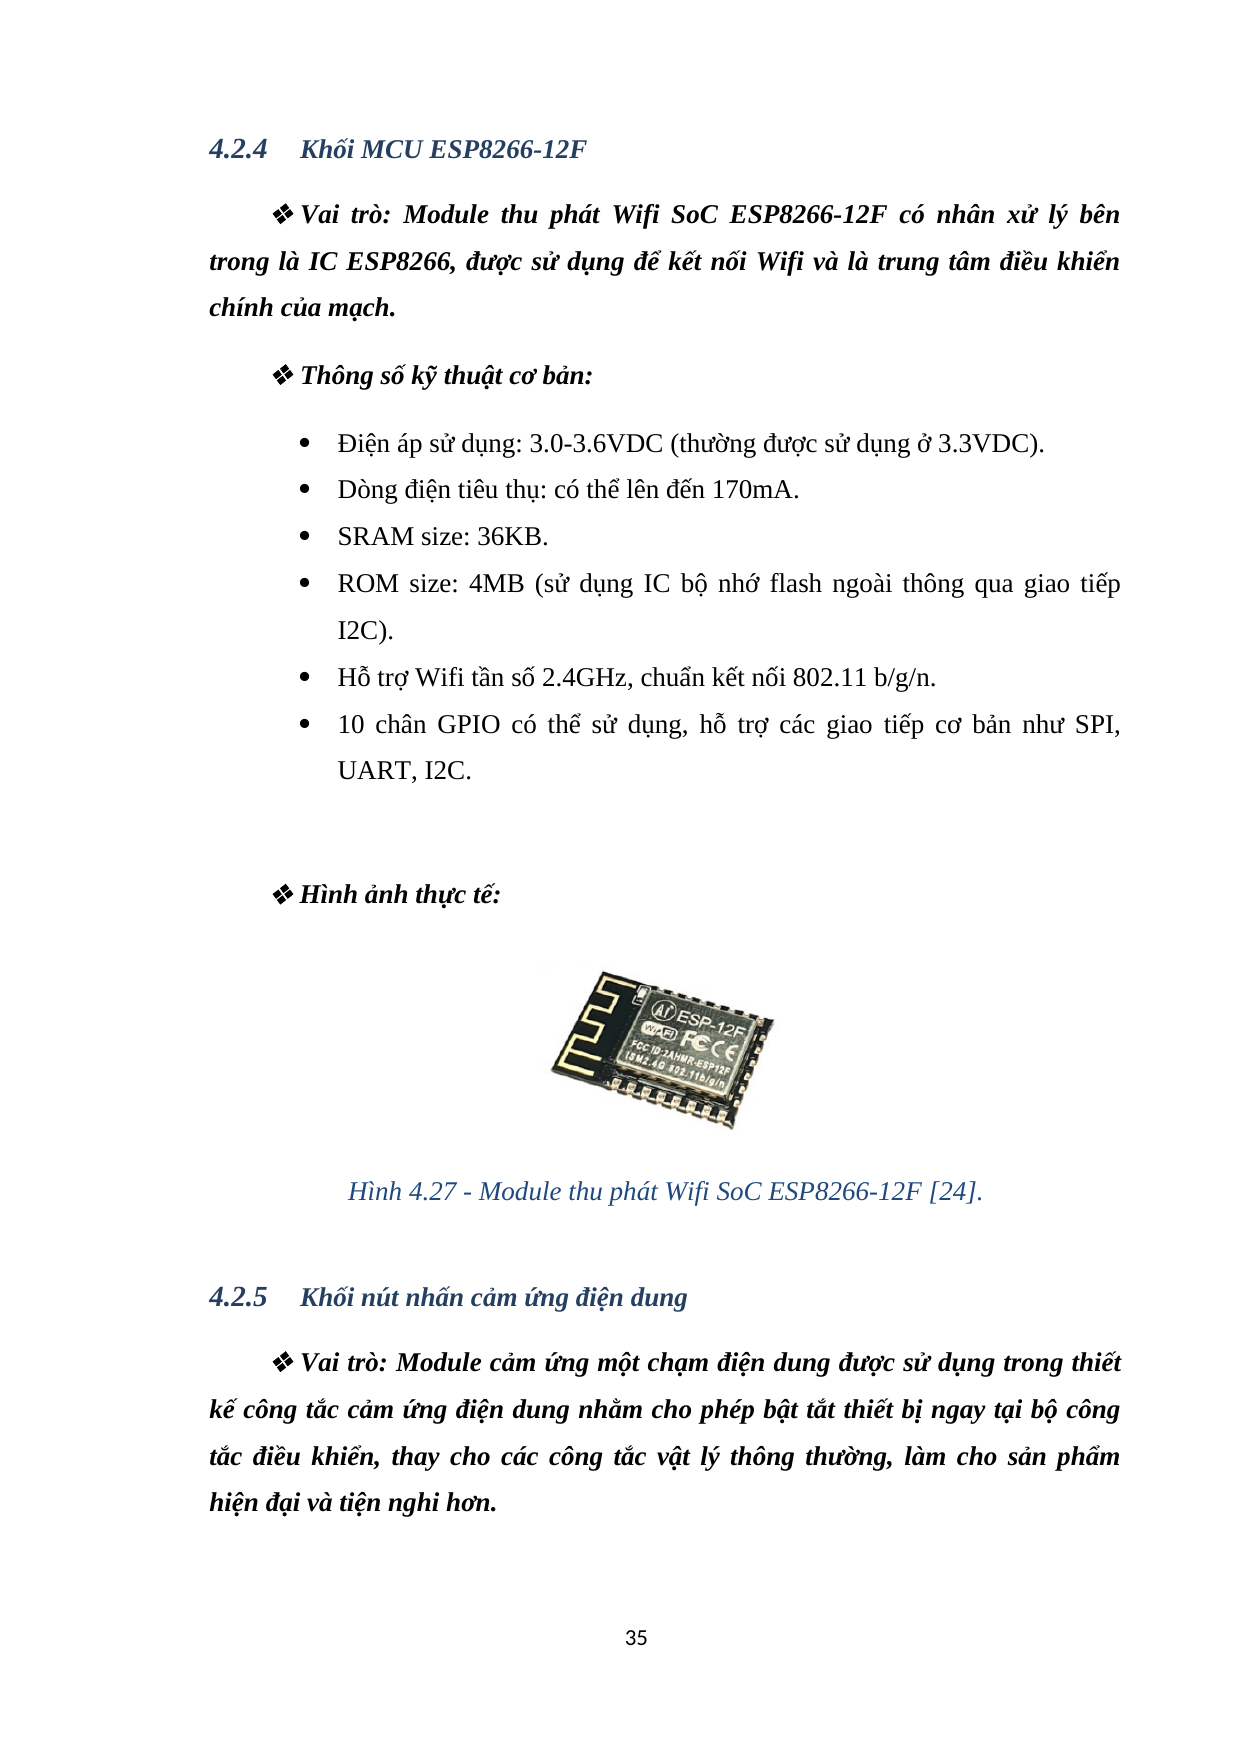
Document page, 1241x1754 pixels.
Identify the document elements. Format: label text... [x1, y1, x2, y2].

list Điện áp sử dụng: 3.0-3.6VDC (thường được sử dụng ở 3.3VDC). [300, 427, 1122, 458]
subtitle Khối nút nhấn cảm ứng điện dung [209, 1279, 1122, 1313]
list Thông số kỹ thuật cơ bản: [268, 359, 1122, 390]
list SRAM size: 36KB. [300, 521, 1122, 552]
list Dòng điện tiêu thụ: có thể lên đến 170mA. [300, 474, 1122, 505]
text Hình 4.4 - Module thu phát Wifi SoC ESP8266-12F. [209, 1175, 1122, 1206]
list ROM size: 4MB (sử dụng IC bộ nhớ flash ngoài thông qua giao tiếp I2C). [300, 567, 1122, 645]
picture [535, 961, 797, 1141]
subtitle Khối MCU ESP8266-12F [209, 131, 1122, 164]
list Hỗ trợ Wifi tần số 2.4GHz, chuẩn kết nối 802.11 b/g/n. [300, 661, 1122, 692]
list 10 chân GPIO có thể sử dụng, hỗ trợ các giao tiếp cơ bản như SPI, UART, I2C. [300, 708, 1122, 786]
list Hình ảnh thực tế: [268, 878, 1122, 910]
list Vai trò: Module thu phát Wifi SoC ESP8266-12F có nhân xử lý bên trong là IC ESP8266, được sử dụng để kết nối Wifi và là trung tâm điều khiển chính của mạch. [209, 198, 1122, 323]
list Vai trò: Module cảm ứng một chạm điện dung được sử dụng trong thiết kế công tắc cảm ứng điện dung nhằm cho phép bật tắt thiết bị ngay tại bộ công tắc điều khiển, thay cho các công tắc vật lý thông thường, làm cho sản phẩm hiện đại và tiện nghi hơn. [209, 1346, 1122, 1517]
